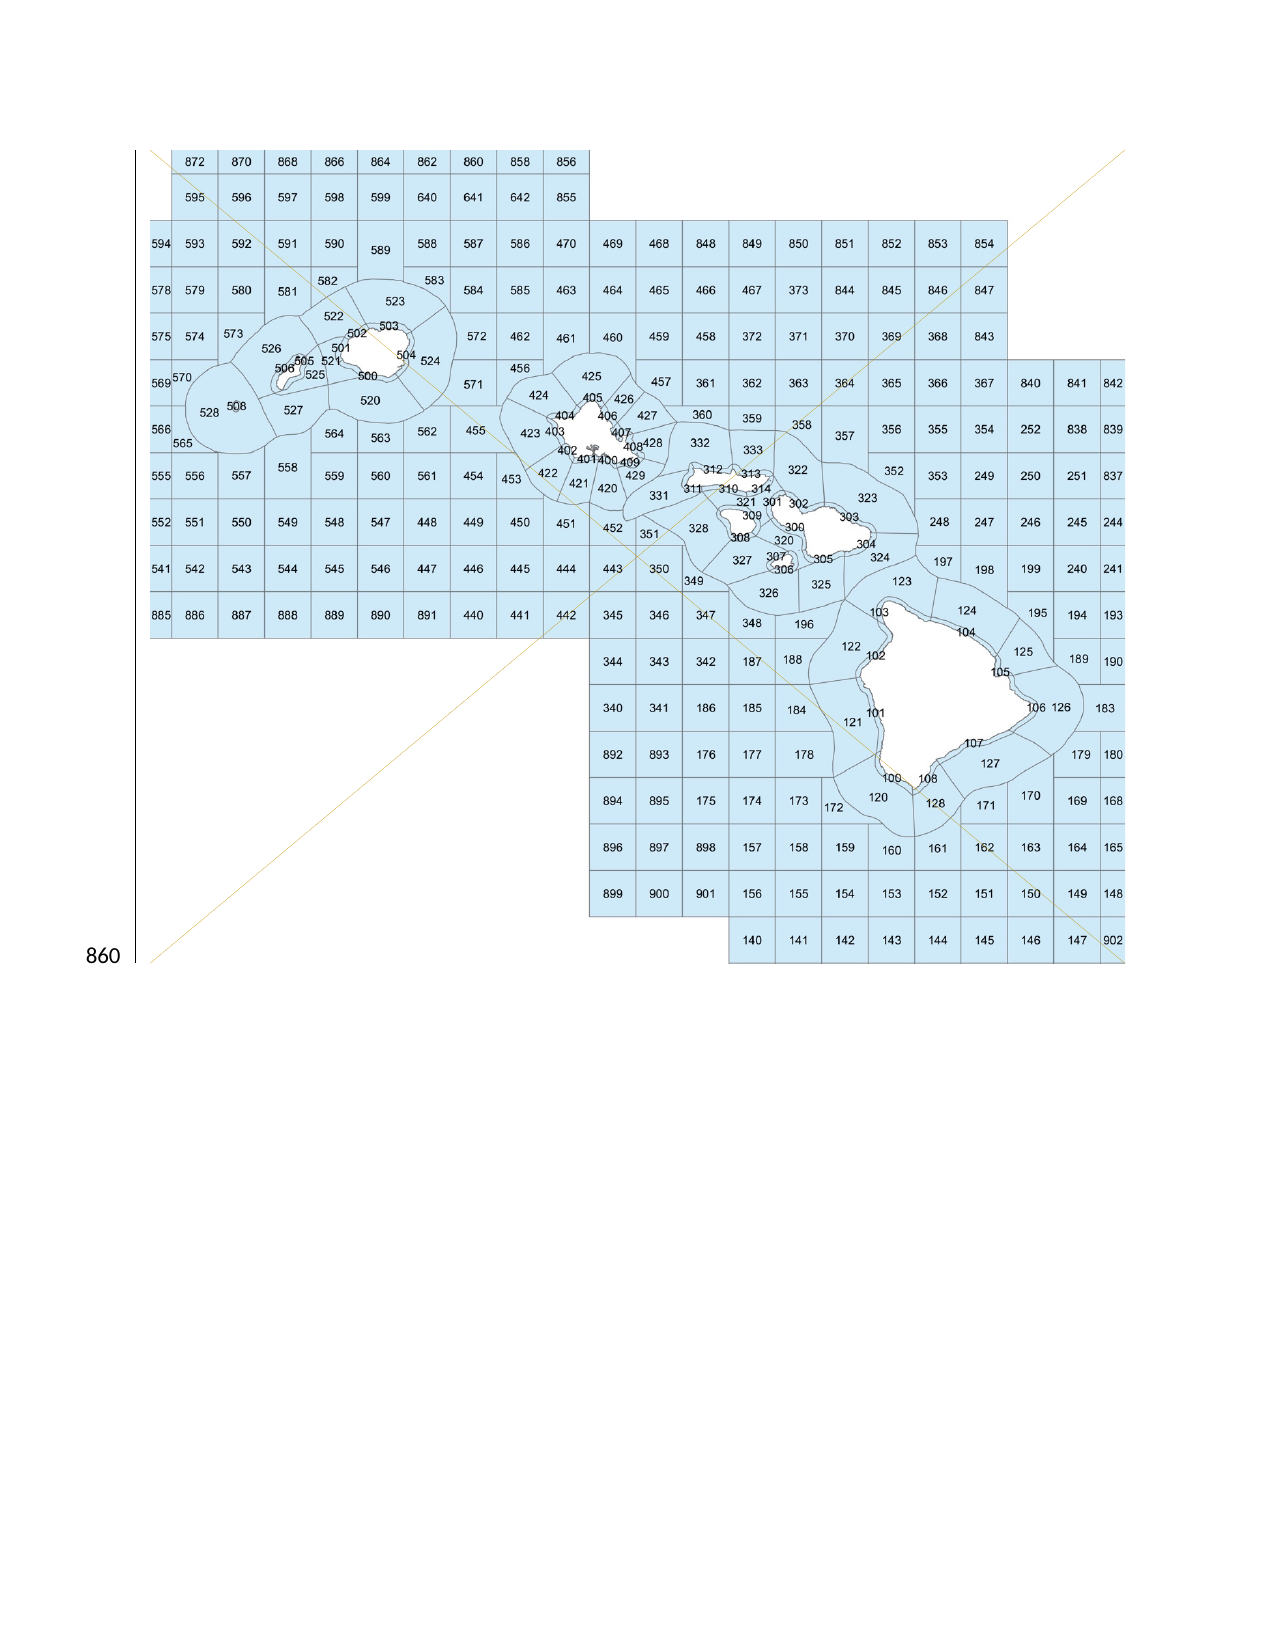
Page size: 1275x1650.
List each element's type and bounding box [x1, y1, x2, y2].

picture [151, 558, 1124, 964]
picture [150, 151, 636, 962]
picture [152, 150, 1123, 556]
picture [639, 151, 1125, 962]
